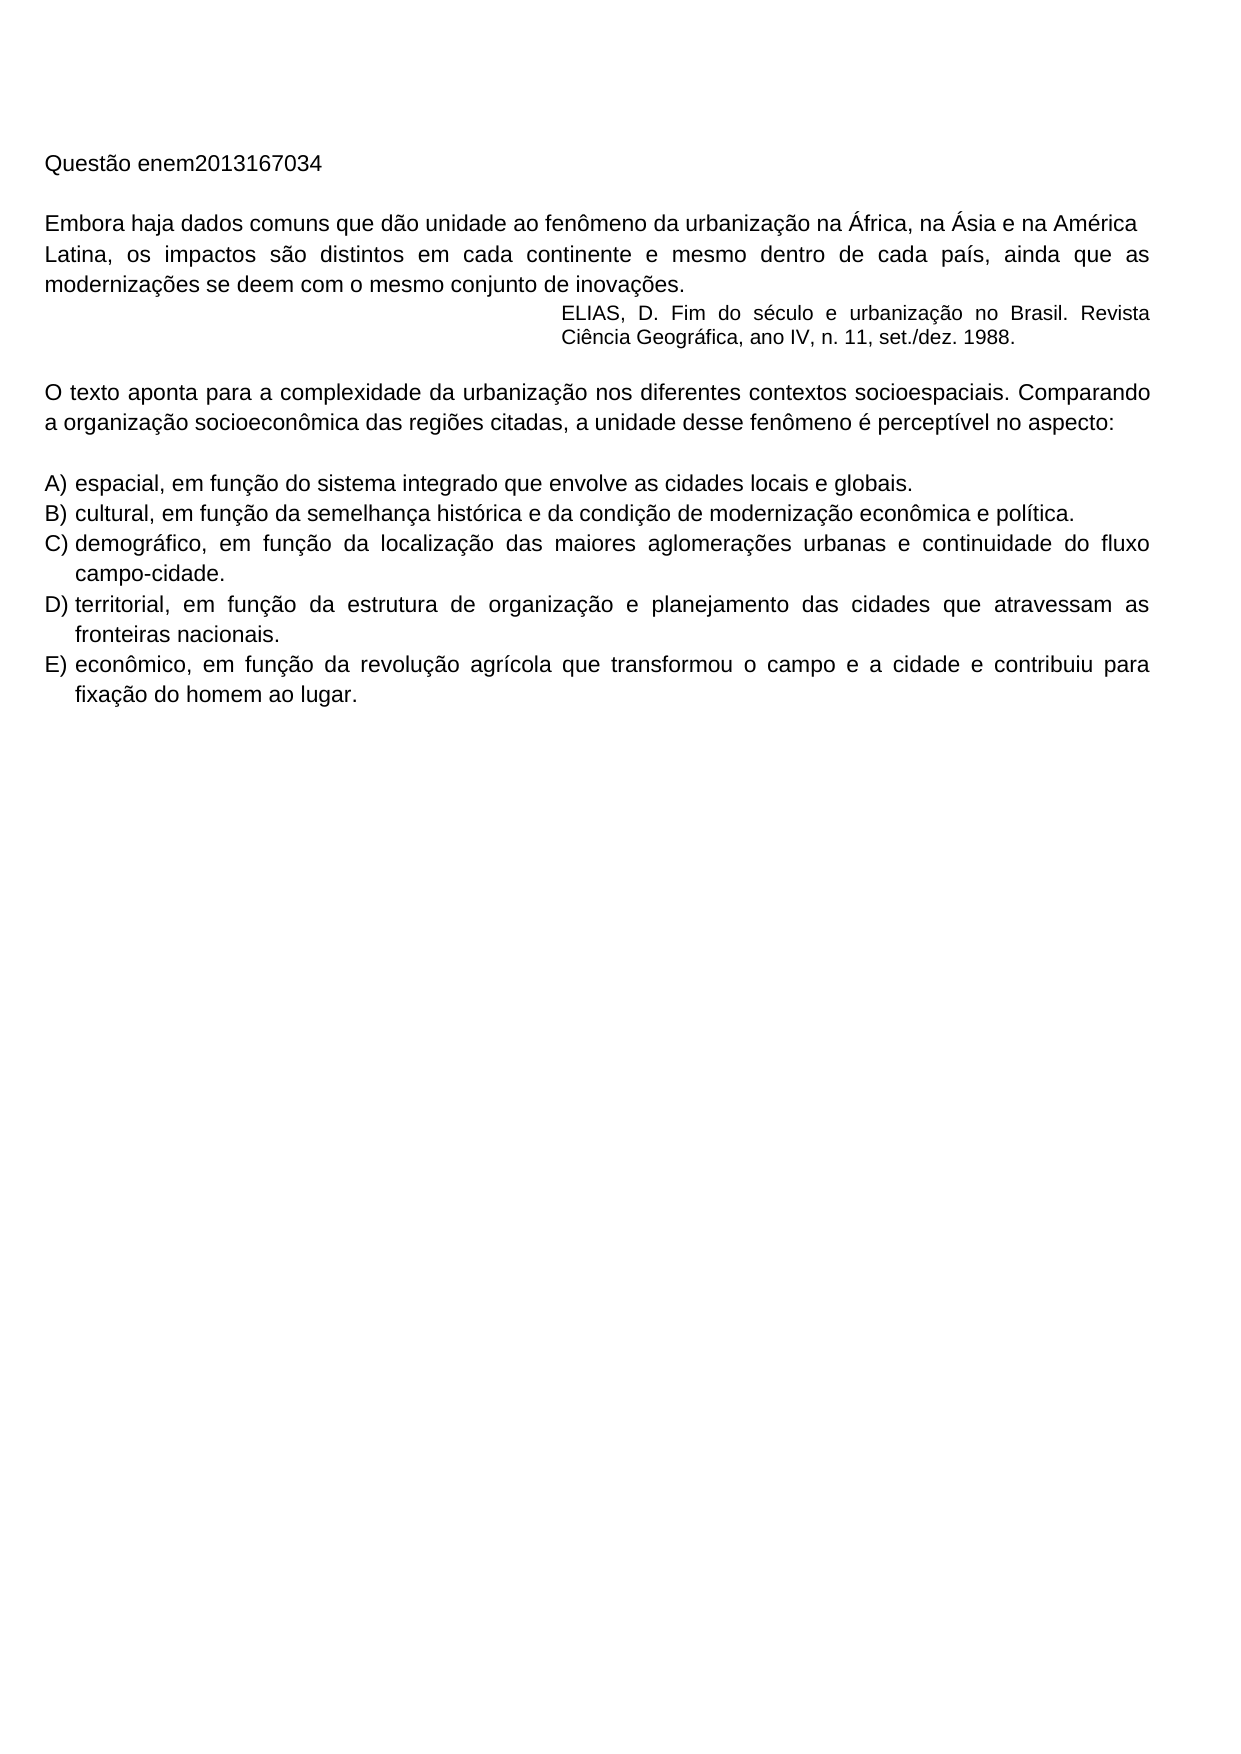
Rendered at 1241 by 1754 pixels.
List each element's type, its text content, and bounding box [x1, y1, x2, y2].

list espacial, em função do sistema integrado que envolve as cidades locais e globais. [44, 470, 1151, 496]
list territorial, em função da estrutura de organização e planejamento das cidades que atravessam as fronteiras nacionais. [44, 591, 1151, 647]
text Embora haja dados comuns que dão unidade ao fenômeno da urbanização na África, na Ásia e na América [44, 210, 1151, 237]
list econômico, em função da revolução agrícola que transformou o campo e a cidade e contribuiu para fixação do homem ao lugar. [44, 651, 1151, 708]
text ELIAS, D. Fim do século e urbanização no Brasil. Revista Ciência Geográfica, ano IV, n. 11, set./dez. 1988. [561, 301, 1151, 349]
list cultural, em função da semelhança histórica e da condição de modernização econômica e política. [44, 500, 1151, 526]
text O texto aponta para a complexidade da urbanização nos diferentes contextos socioespaciais. Comparando a organização socioeconômica das regiões citadas, a unidade desse fenômeno é perceptível no aspecto: [44, 379, 1151, 436]
list demográfico, em função da localização das maiores aglomerações urbanas e continuidade do fluxo campo-cidade. [44, 530, 1151, 587]
text Latina, os impactos são distintos em cada continente e mesmo dentro de cada país, ainda que as modernizações se deem com o mesmo conjunto de inovações. [44, 241, 1151, 297]
text Questão enem2013167034 [44, 150, 1151, 176]
